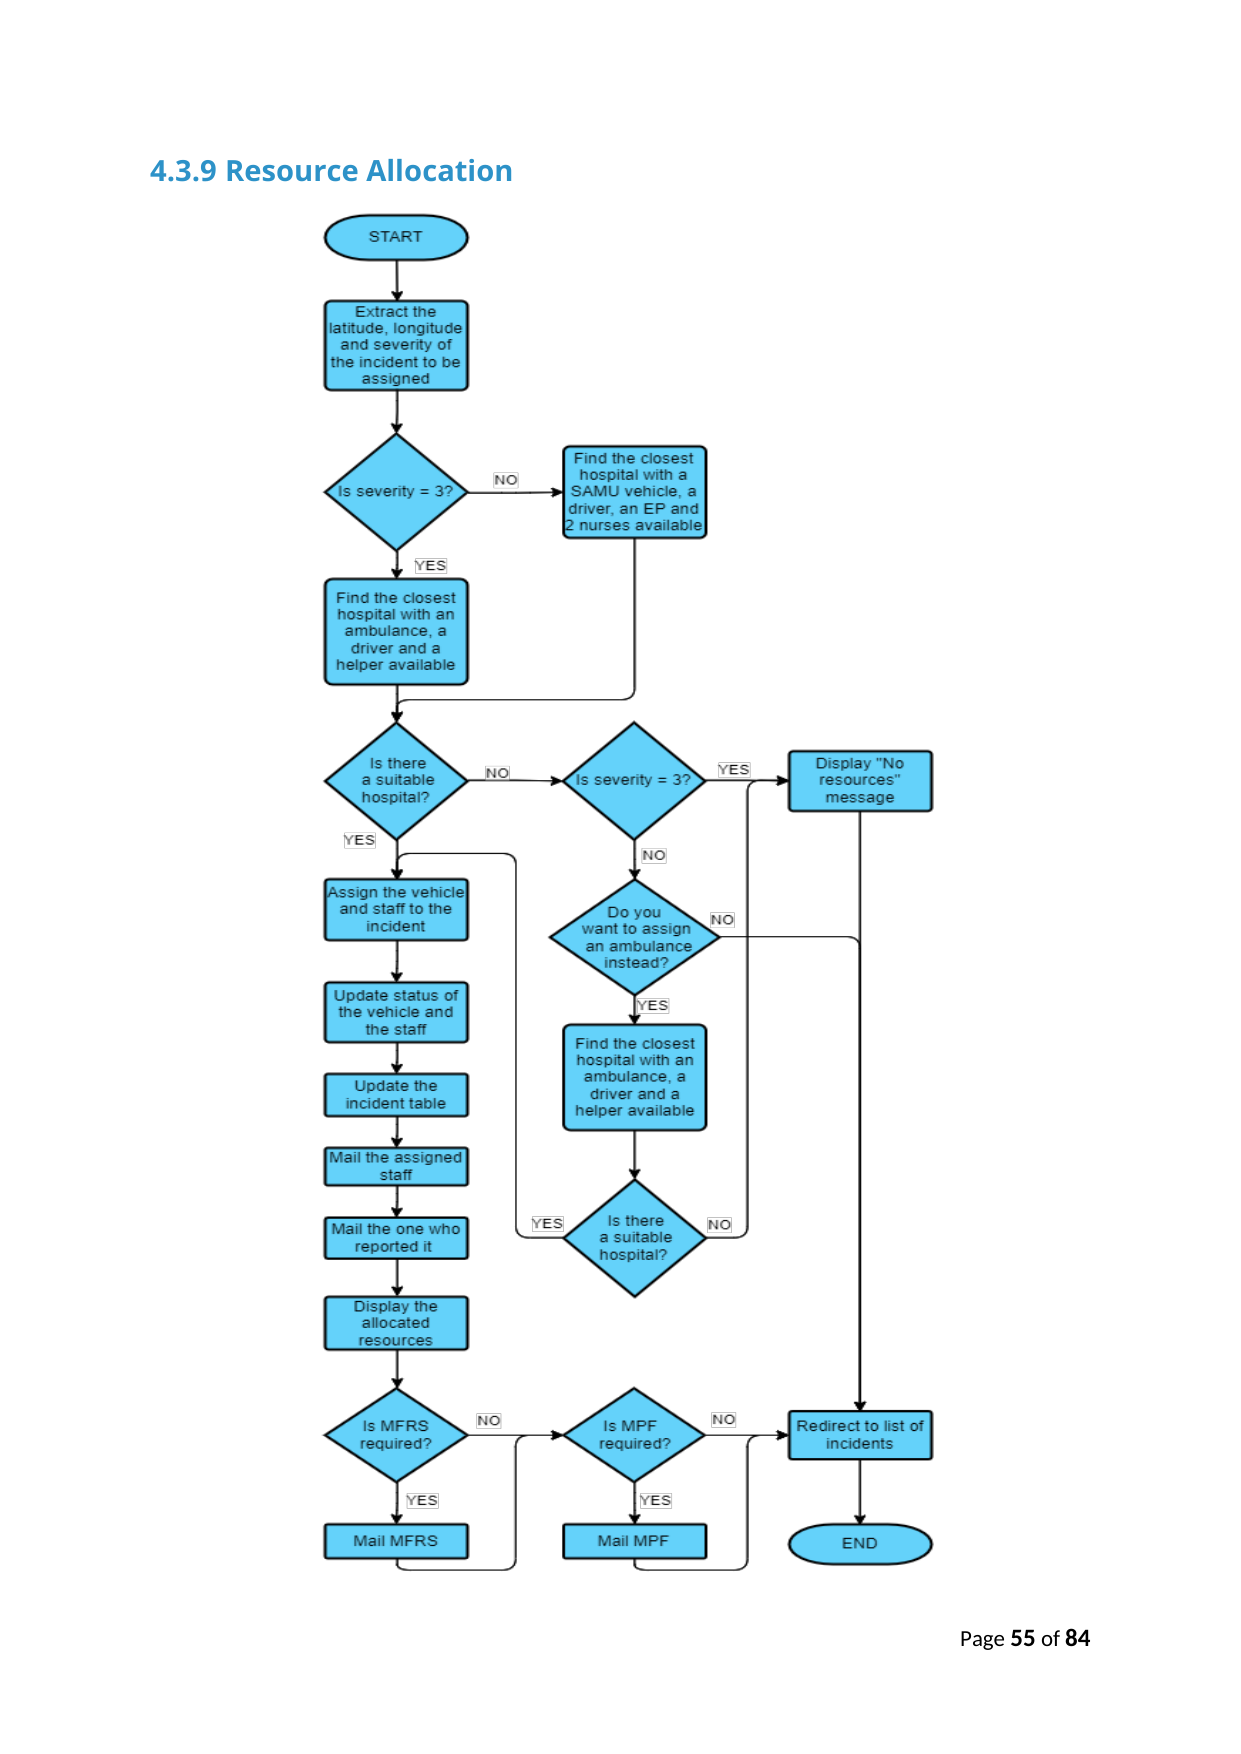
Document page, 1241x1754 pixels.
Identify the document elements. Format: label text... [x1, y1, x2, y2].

subtitle Resource Allocation [150, 150, 1090, 190]
picture [297, 209, 944, 1583]
